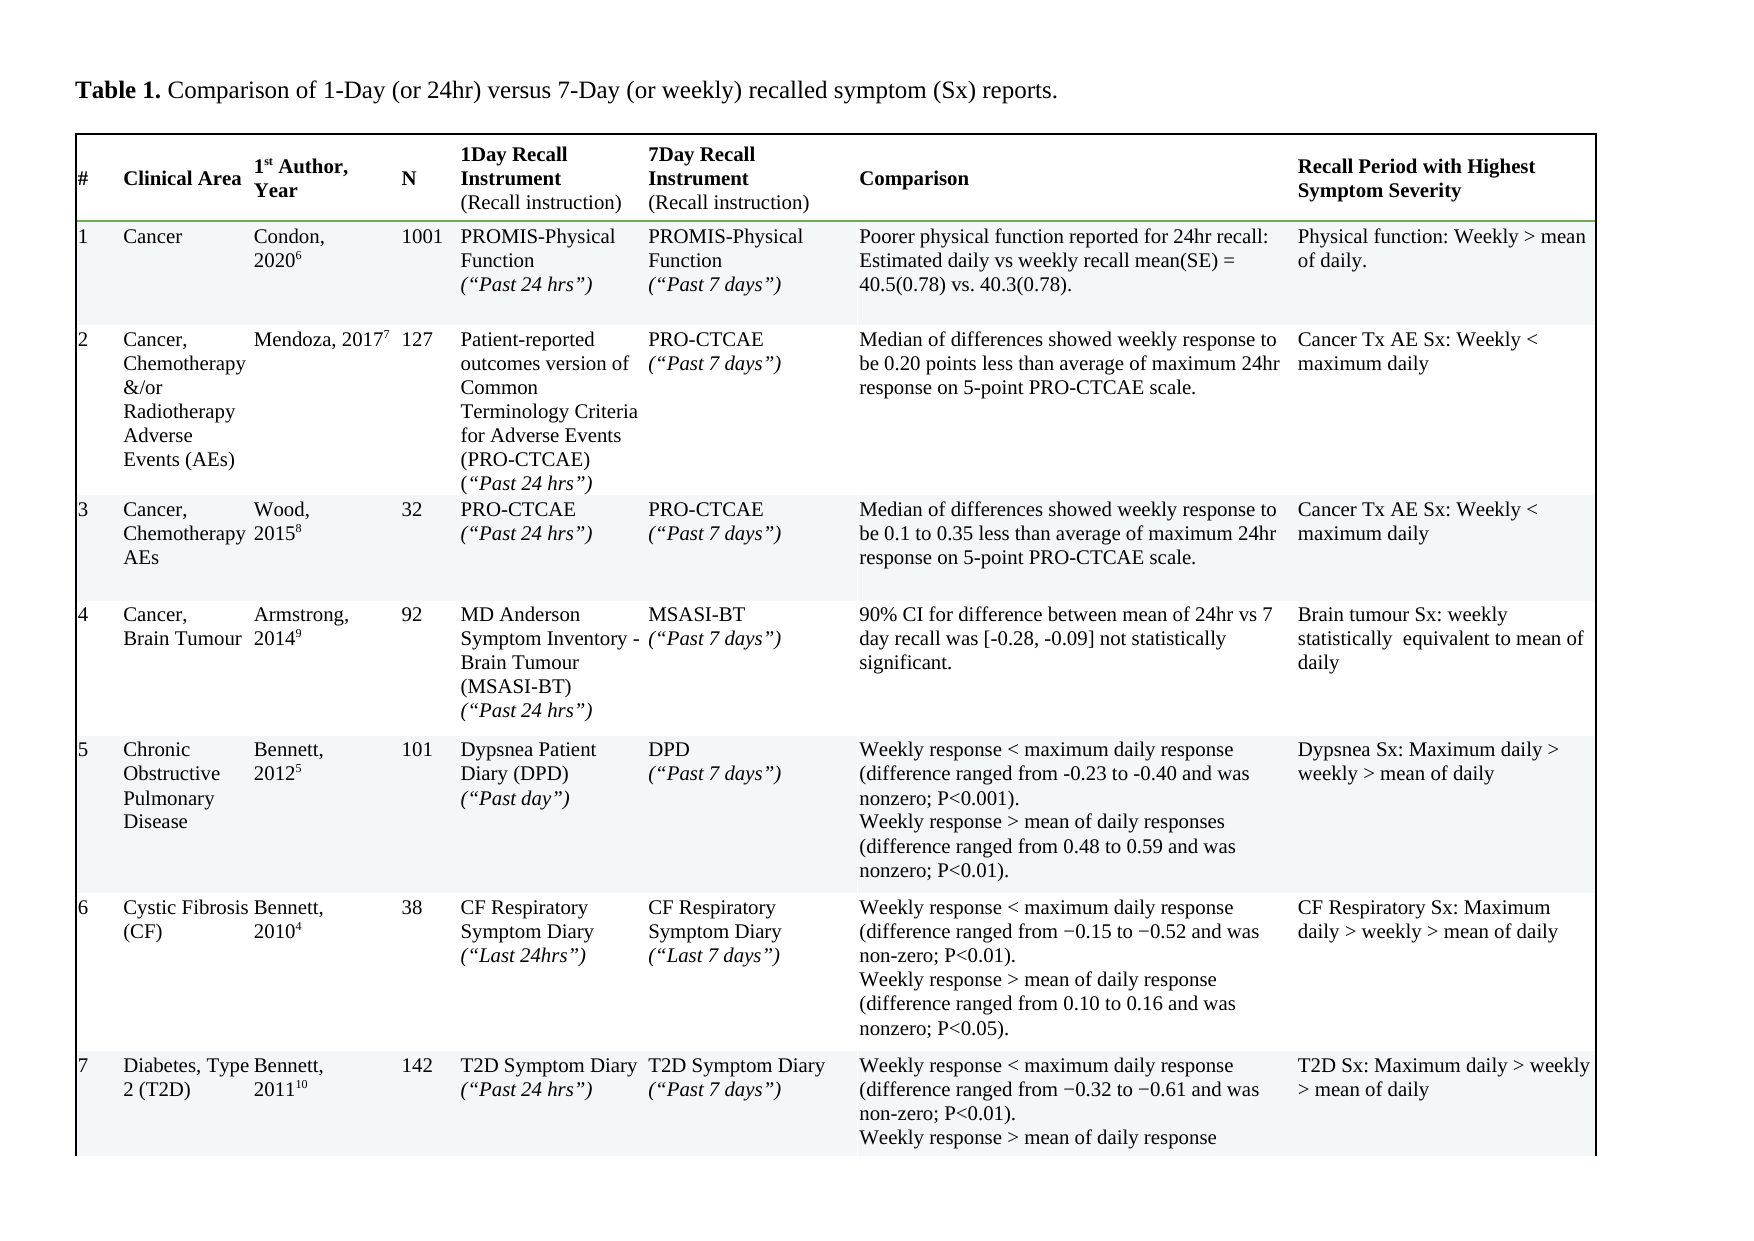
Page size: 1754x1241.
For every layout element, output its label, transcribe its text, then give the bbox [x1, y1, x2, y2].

table_cell 38 [400, 894, 459, 1051]
table_cell Cancer Tx AE Sx: Weekly < maximum daily [1286, 495, 1595, 601]
table_cell 32 [400, 495, 459, 601]
table_cell Bennett, 201110 [252, 1051, 400, 1156]
table_cell Median of differences showed weekly response to be 0.20 points less than average of maximum 24hr response on 5-point PRO-CTCAE scale. [858, 325, 1286, 495]
table_cell Median of differences showed weekly response to be 0.1 to 0.35 less than average of maximum 24hr response on 5-point PRO-CTCAE scale. [858, 495, 1286, 601]
table_cell Dypsnea Patient Diary (DPD) (“Past day”) [459, 736, 647, 893]
table_cell 1001 [400, 222, 459, 325]
table_cell Bennett, 20125 [252, 736, 400, 893]
table_cell DPD (“Past 7 days”) [647, 736, 857, 893]
table_cell Patient-reported outcomes version of Common Terminology Criteria for Adverse Events (PRO-CTCAE) (“Past 24 hrs”) [459, 325, 647, 495]
table_header # [77, 135, 121, 220]
table_cell Chronic Obstructive Pulmonary Disease [121, 736, 252, 893]
table_cell 1 [77, 222, 121, 325]
table_cell Brain tumour Sx: weekly statistically equivalent to mean of daily [1286, 601, 1595, 736]
table_cell 6 [77, 894, 121, 1051]
table_cell PRO-CTCAE (“Past 7 days”) [647, 495, 857, 601]
table_cell 3 [77, 495, 121, 601]
table_cell 142 [400, 1051, 459, 1156]
table_cell PROMIS-Physical Function (“Past 7 days”) [647, 222, 857, 325]
table_cell PRO-CTCAE (“Past 24 hrs”) [459, 495, 647, 601]
table_header 1st Author, Year [252, 135, 400, 220]
table_cell 5 [77, 736, 121, 893]
table_cell CF Respiratory Sx: Maximum daily > weekly > mean of daily [1286, 894, 1595, 1051]
table_cell Armstrong, 20149 [252, 601, 400, 736]
table_cell Weekly response < maximum daily response (difference ranged from −0.15 to −0.52 and was non-zero; P<0.01). Weekly response > mean of daily response (difference ranged from 0.10 to 0.16 and was nonzero; P<0.05). [858, 894, 1286, 1051]
table_cell CF Respiratory Symptom Diary (“Last 7 days”) [647, 894, 857, 1051]
table_cell Cancer, Chemotherapy AEs [121, 495, 252, 601]
table_cell Cancer, Chemotherapy &/or Radiotherapy Adverse Events (AEs) [121, 325, 252, 495]
table_cell MD Anderson Symptom Inventory -Brain Tumour (MSASI-BT) (“Past 24 hrs”) [459, 601, 647, 736]
table_cell Poorer physical function reported for 24hr recall: Estimated daily vs weekly recall mean(SE) = 40.5(0.78) vs. 40.3(0.78). [858, 222, 1286, 325]
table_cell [647, 1051, 857, 1156]
table_cell Cancer [121, 222, 252, 325]
table_cell 4 [77, 601, 121, 736]
table_cell Weekly response < maximum daily response (difference ranged from -0.23 to -0.40 and was nonzero; P<0.001). Weekly response > mean of daily responses (difference ranged from 0.48 to 0.59 and was nonzero; P<0.01). [858, 736, 1286, 893]
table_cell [459, 1051, 647, 1156]
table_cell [121, 1051, 252, 1156]
table_cell Condon, 20206 [252, 222, 400, 325]
table_cell 101 [400, 736, 459, 893]
table_cell 127 [400, 325, 459, 495]
table_cell Cystic Fibrosis (CF) [121, 894, 252, 1051]
table_cell Cancer Tx AE Sx: Weekly < maximum daily [1286, 325, 1595, 495]
text Table 1. Comparison of 1-Day (or 24hr) versus 7-Day (or weekly) recalled symptom (Sx) reports. [75, 75, 1679, 104]
table_cell Dypsnea Sx: Maximum daily > weekly > mean of daily [1286, 736, 1595, 893]
table_cell CF Respiratory Symptom Diary (“Last 24hrs”) [459, 894, 647, 1051]
table_cell Wood, 20158 [252, 495, 400, 601]
table_cell PRO-CTCAE (“Past 7 days”) [647, 325, 857, 495]
table_header Clinical Area [121, 135, 252, 220]
table_cell PROMIS-Physical Function (“Past 24 hrs”) [459, 222, 647, 325]
table_cell 92 [400, 601, 459, 736]
table_cell Bennett, 20104 [252, 894, 400, 1051]
table_cell MSASI-BT (“Past 7 days”) [647, 601, 857, 736]
table_cell Physical function: Weekly > mean of daily. [1286, 222, 1595, 325]
table_cell 7 [77, 1051, 121, 1156]
table_header N [400, 135, 459, 220]
table_header 1Day Recall Instrument (Recall instruction) [459, 135, 647, 220]
table_header Recall Period with Highest Symptom Severity [1286, 135, 1595, 220]
table_cell 90% CI for difference between mean of 24hr vs 7 day recall was [-0.28, -0.09] not statistically significant. [858, 601, 1286, 736]
table_header 7Day Recall Instrument (Recall instruction) [647, 135, 857, 220]
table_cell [1286, 1051, 1595, 1156]
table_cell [858, 1051, 1286, 1156]
table_cell 2 [77, 325, 121, 495]
table_cell Cancer, Brain Tumour [121, 601, 252, 736]
table_header Comparison [858, 135, 1286, 220]
table_cell Mendoza, 20177 [252, 325, 400, 495]
